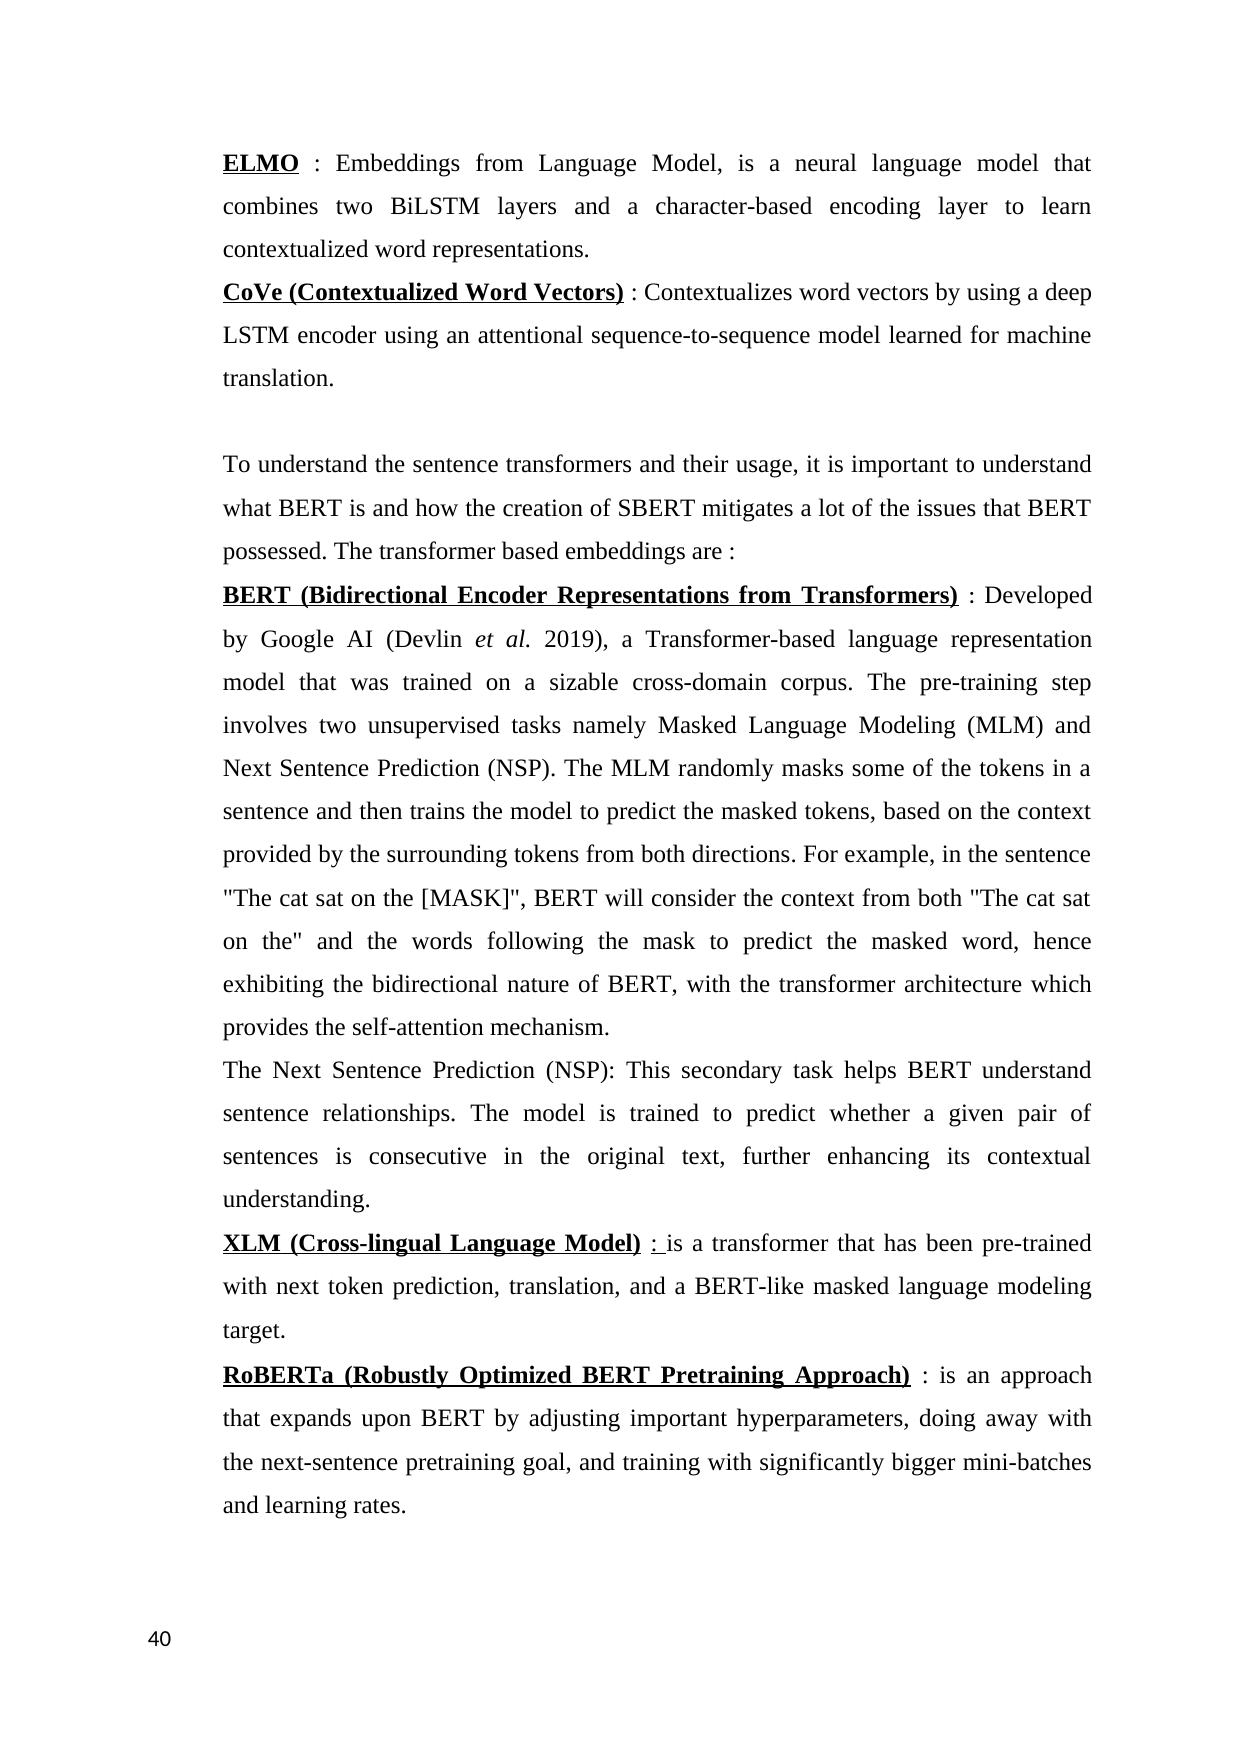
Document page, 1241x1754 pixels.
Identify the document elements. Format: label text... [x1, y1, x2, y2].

text BERT (Bidirectional Encoder Representations from Transformers) : Developed by Google AI (Devlin et al. 2019), a Transformer-based language representation model that was trained on a sizable cross-domain corpus. The pre-training step involves two unsupervised tasks namely Masked Language Modeling (MLM) and Next Sentence Prediction (NSP). The MLM randomly masks some of the tokens in a sentence and then trains the model to predict the masked tokens, based on the context provided by the surrounding tokens from both directions. For example, in the sentence "The cat sat on the [MASK]", BERT will consider the context from both "The cat sat on the" and the words following the mask to predict the masked word, hence exhibiting the bidirectional nature of BERT, with the transformer architecture which provides the self-attention mechanism. [223, 579, 1092, 1041]
text The Next Sentence Prediction (NSP): This secondary task helps BERT understand sentence relationships. The model is trained to predict whether a given pair of sentences is consecutive in the original text, further enhancing its contextual understanding. [223, 1055, 1092, 1213]
text To understand the sentence transformers and their usage, it is important to understand what BERT is and how the creation of SBERT mitigates a lot of the issues that BERT possessed. The transformer based embeddings are : [223, 449, 1092, 564]
text RoBERTa (Robustly Optimized BERT Pretraining Approach) : is an approach that expands upon BERT by adjusting important hyperparameters, doing away with the next-sentence pretraining goal, and training with significantly bigger mini-batches and learning rates. [223, 1360, 1092, 1518]
text XLM (Cross-lingual Language Model) : is a transformer that has been pre-trained with next token prediction, translation, and a BERT-like masked language modeling target. [223, 1228, 1092, 1345]
text CoVe (Contextualized Word Vectors) : Contextualizes word vectors by using a deep LSTM encoder using an attentional sequence-to-sequence model learned for machine translation. [223, 277, 1092, 392]
text ELMO : Embeddings from Language Model, is a neural language model that combines two BiLSTM layers and a character-based encoding layer to learn contextualized word representations. [223, 148, 1092, 263]
